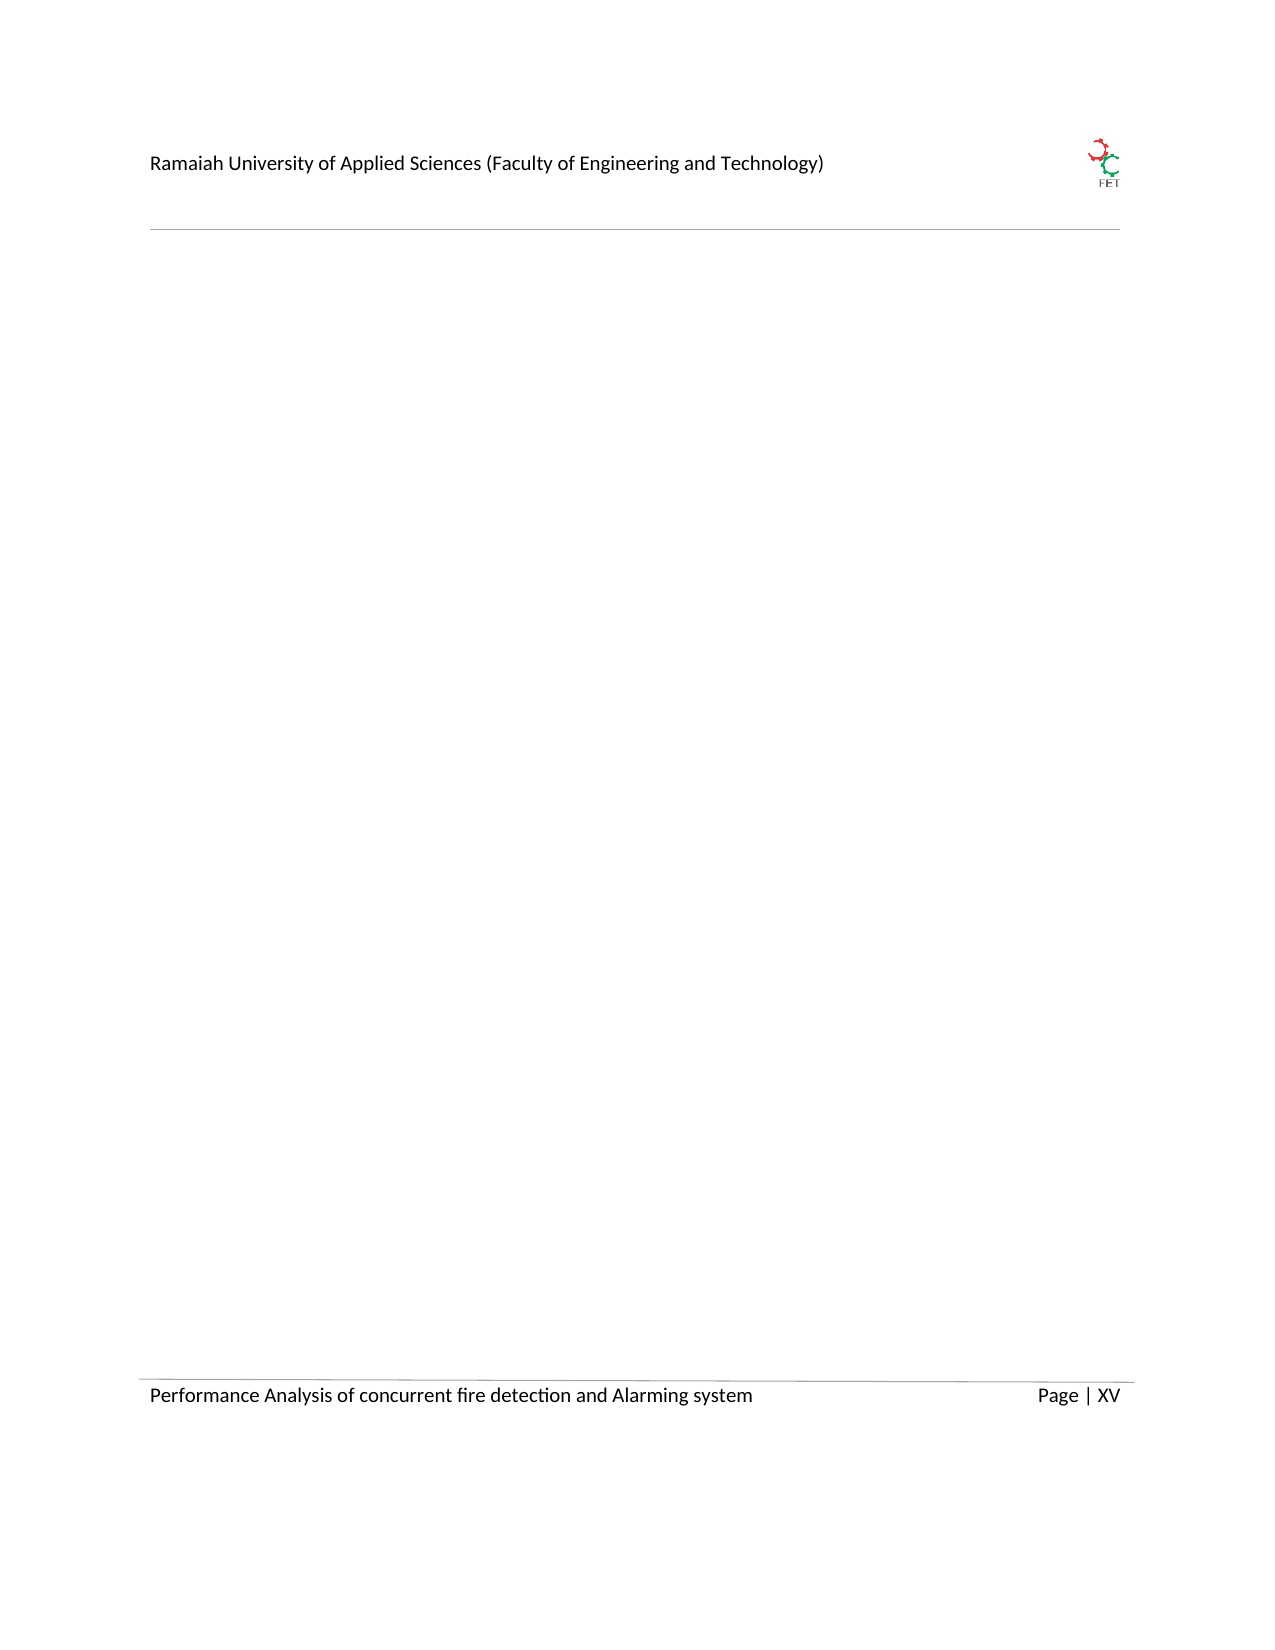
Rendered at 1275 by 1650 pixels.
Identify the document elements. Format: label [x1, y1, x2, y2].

picture [1084, 132, 1125, 193]
